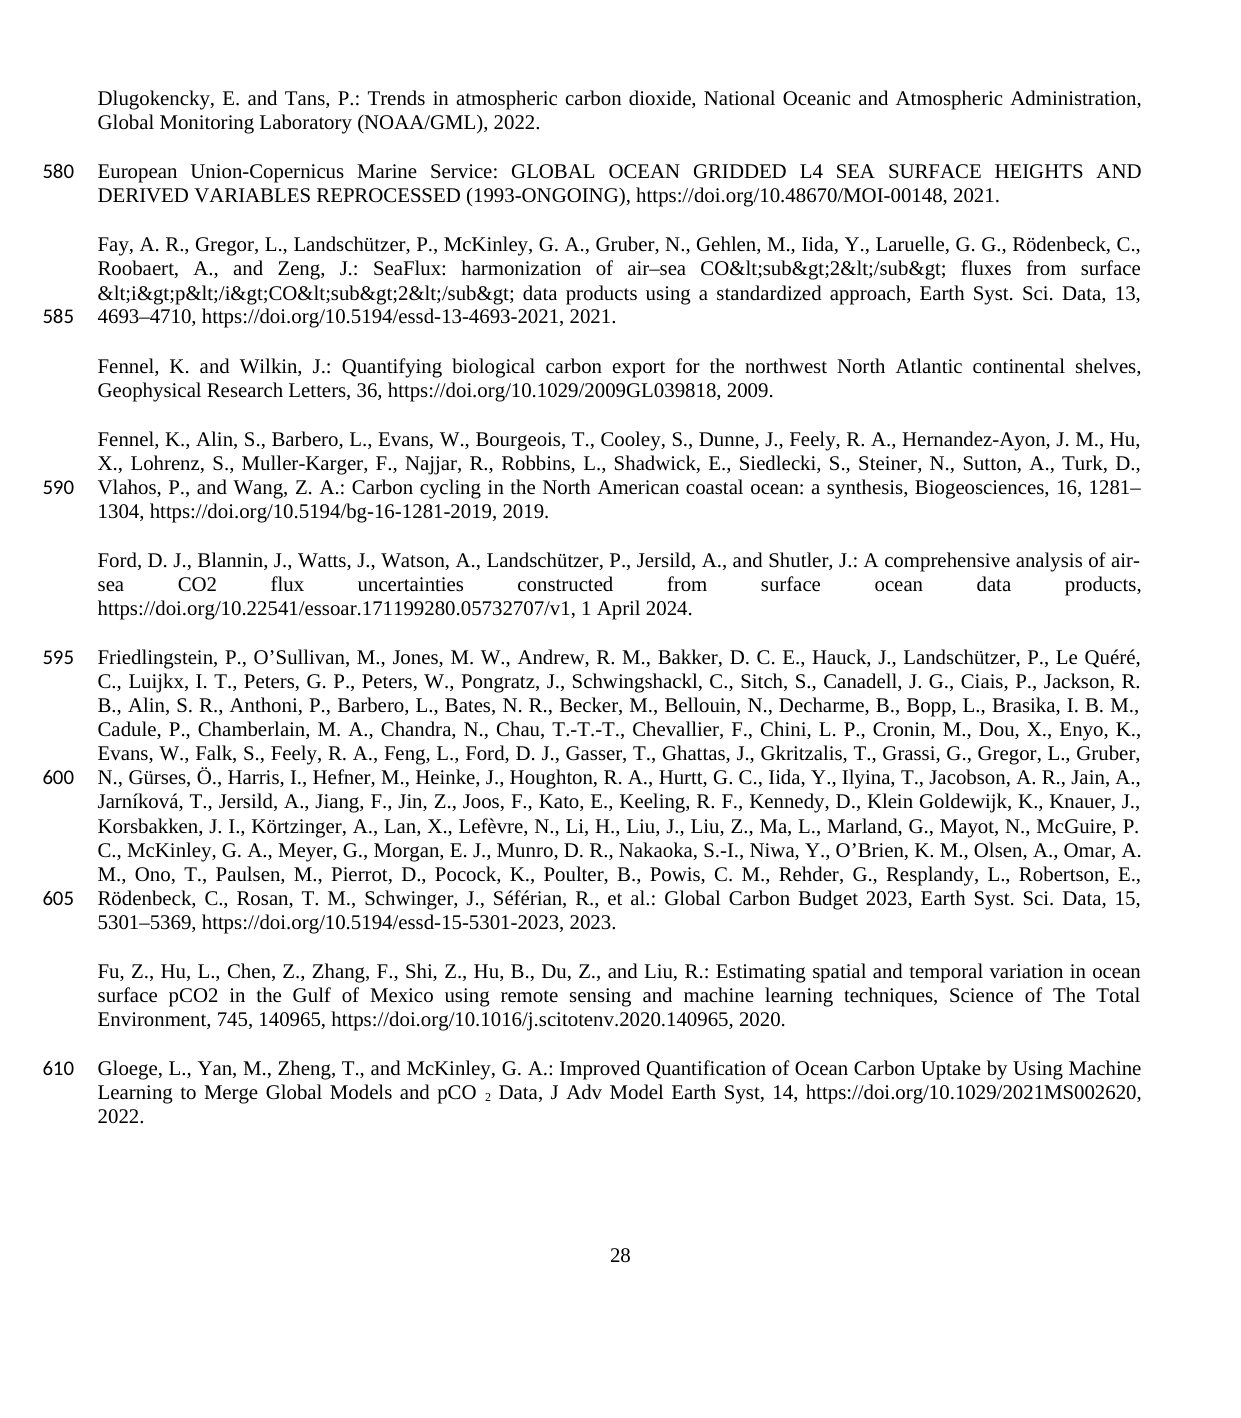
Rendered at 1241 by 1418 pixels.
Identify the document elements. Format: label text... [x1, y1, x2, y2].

text Friedlingstein, P., O’Sullivan, M., Jones, M. W., Andrew, R. M., Bakker, D. C. E., Hauck, J., Landschützer, P., Le Quéré, C., Luijkx, I. T., Peters, G. P., Peters, W., Pongratz, J., Schwingshackl, C., Sitch, S., Canadell, J. G., Ciais, P., Jackson, R. B., Alin, S. R., Anthoni, P., Barbero, L., Bates, N. R., Becker, M., Bellouin, N., Decharme, B., Bopp, L., Brasika, I. B. M., Cadule, P., Chamberlain, M. A., Chandra, N., Chau, T.-T.-T., Chevallier, F., Chini, L. P., Cronin, M., Dou, X., Enyo, K., Evans, W., Falk, S., Feely, R. A., Feng, L., Ford, D. J., Gasser, T., Ghattas, J., Gkritzalis, T., Grassi, G., Gregor, L., Gruber, N., Gürses, Ö., Harris, I., Hefner, M., Heinke, J., Houghton, R. A., Hurtt, G. C., Iida, Y., Ilyina, T., Jacobson, A. R., Jain, A., Jarníková, T., Jersild, A., Jiang, F., Jin, Z., Joos, F., Kato, E., Keeling, R. F., Kennedy, D., Klein Goldewijk, K., Knauer, J., Korsbakken, J. I., Körtzinger, A., Lan, X., Lefèvre, N., Li, H., Liu, J., Liu, Z., Ma, L., Marland, G., Mayot, N., McGuire, P. C., McKinley, G. A., Meyer, G., Morgan, E. J., Munro, D. R., Nakaoka, S.-I., Niwa, Y., O’Brien, K. M., Olsen, A., Omar, A. M., Ono, T., Paulsen, M., Pierrot, D., Pocock, K., Poulter, B., Powis, C. M., Rehder, G., Resplandy, L., Robertson, E., Rödenbeck, C., Rosan, T. M., Schwinger, J., Séférian, R., et al.: Global Carbon Budget 2023, Earth Syst. Sci. Data, 15, 5301–5369, https://doi.org/10.5194/essd-15-5301-2023, 2023. [97, 645, 1143, 934]
text Fennel, K. and Wilkin, J.: Quantifying biological carbon export for the northwest North Atlantic continental shelves, Geophysical Research Letters, 36, https://doi.org/10.1029/2009GL039818, 2009. [97, 353, 1143, 402]
text Fu, Z., Hu, L., Chen, Z., Zhang, F., Shi, Z., Hu, B., Du, Z., and Liu, R.: Estimating spatial and temporal variation in ocean surface pCO2 in the Gulf of Mexico using remote sensing and machine learning techniques, Science of The Total Environment, 745, 140965, https://doi.org/10.1016/j.scitotenv.2020.140965, 2020. [97, 959, 1143, 1031]
text European Union-Copernicus Marine Service: GLOBAL OCEAN GRIDDED L4 SEA SURFACE HEIGHTS AND DERIVED VARIABLES REPROCESSED (1993-ONGOING), https://doi.org/10.48670/MOI-00148, 2021. [97, 159, 1143, 207]
text Fennel, K., Alin, S., Barbero, L., Evans, W., Bourgeois, T., Cooley, S., Dunne, J., Feely, R. A., Hernandez-Ayon, J. M., Hu, X., Lohrenz, S., Muller-Karger, F., Najjar, R., Robbins, L., Shadwick, E., Siedlecki, S., Steiner, N., Sutton, A., Turk, D., Vlahos, P., and Wang, Z. A.: Carbon cycling in the North American coastal ocean: a synthesis, Biogeosciences, 16, 1281–1304, https://doi.org/10.5194/bg-16-1281-2019, 2019. [97, 427, 1143, 523]
text Ford, D. J., Blannin, J., Watts, J., Watson, A., Landschützer, P., Jersild, A., and Shutler, J.: A comprehensive analysis of air-sea CO2 flux uncertainties constructed from surface ocean data products, https://doi.org/10.22541/essoar.171199280.05732707/v1, 1 April 2024. [97, 548, 1143, 620]
text Gloege, L., Yan, M., Zheng, T., and McKinley, G. A.: Improved Quantification of Ocean Carbon Uptake by Using Machine Learning to Merge Global Models and pCO 2 Data, J Adv Model Earth Syst, 14, https://doi.org/10.1029/2021MS002620, 2022. [97, 1056, 1143, 1128]
text Fay, A. R., Gregor, L., Landschützer, P., McKinley, G. A., Gruber, N., Gehlen, M., Iida, Y., Laruelle, G. G., Rödenbeck, C., Roobaert, A., and Zeng, J.: SeaFlux: harmonization of air–sea CO&lt;sub&gt;2&lt;/sub&gt; fluxes from surface &lt;i&gt;p&lt;/i&gt;CO&lt;sub&gt;2&lt;/sub&gt; data products using a standardized approach, Earth Syst. Sci. Data, 13, 4693–4710, https://doi.org/10.5194/essd-13-4693-2021, 2021. [97, 232, 1143, 328]
text Dlugokencky, E. and Tans, P.: Trends in atmospheric carbon dioxide, National Oceanic and Atmospheric Administration, Global Monitoring Laboratory (NOAA/GML), 2022. [97, 86, 1143, 134]
